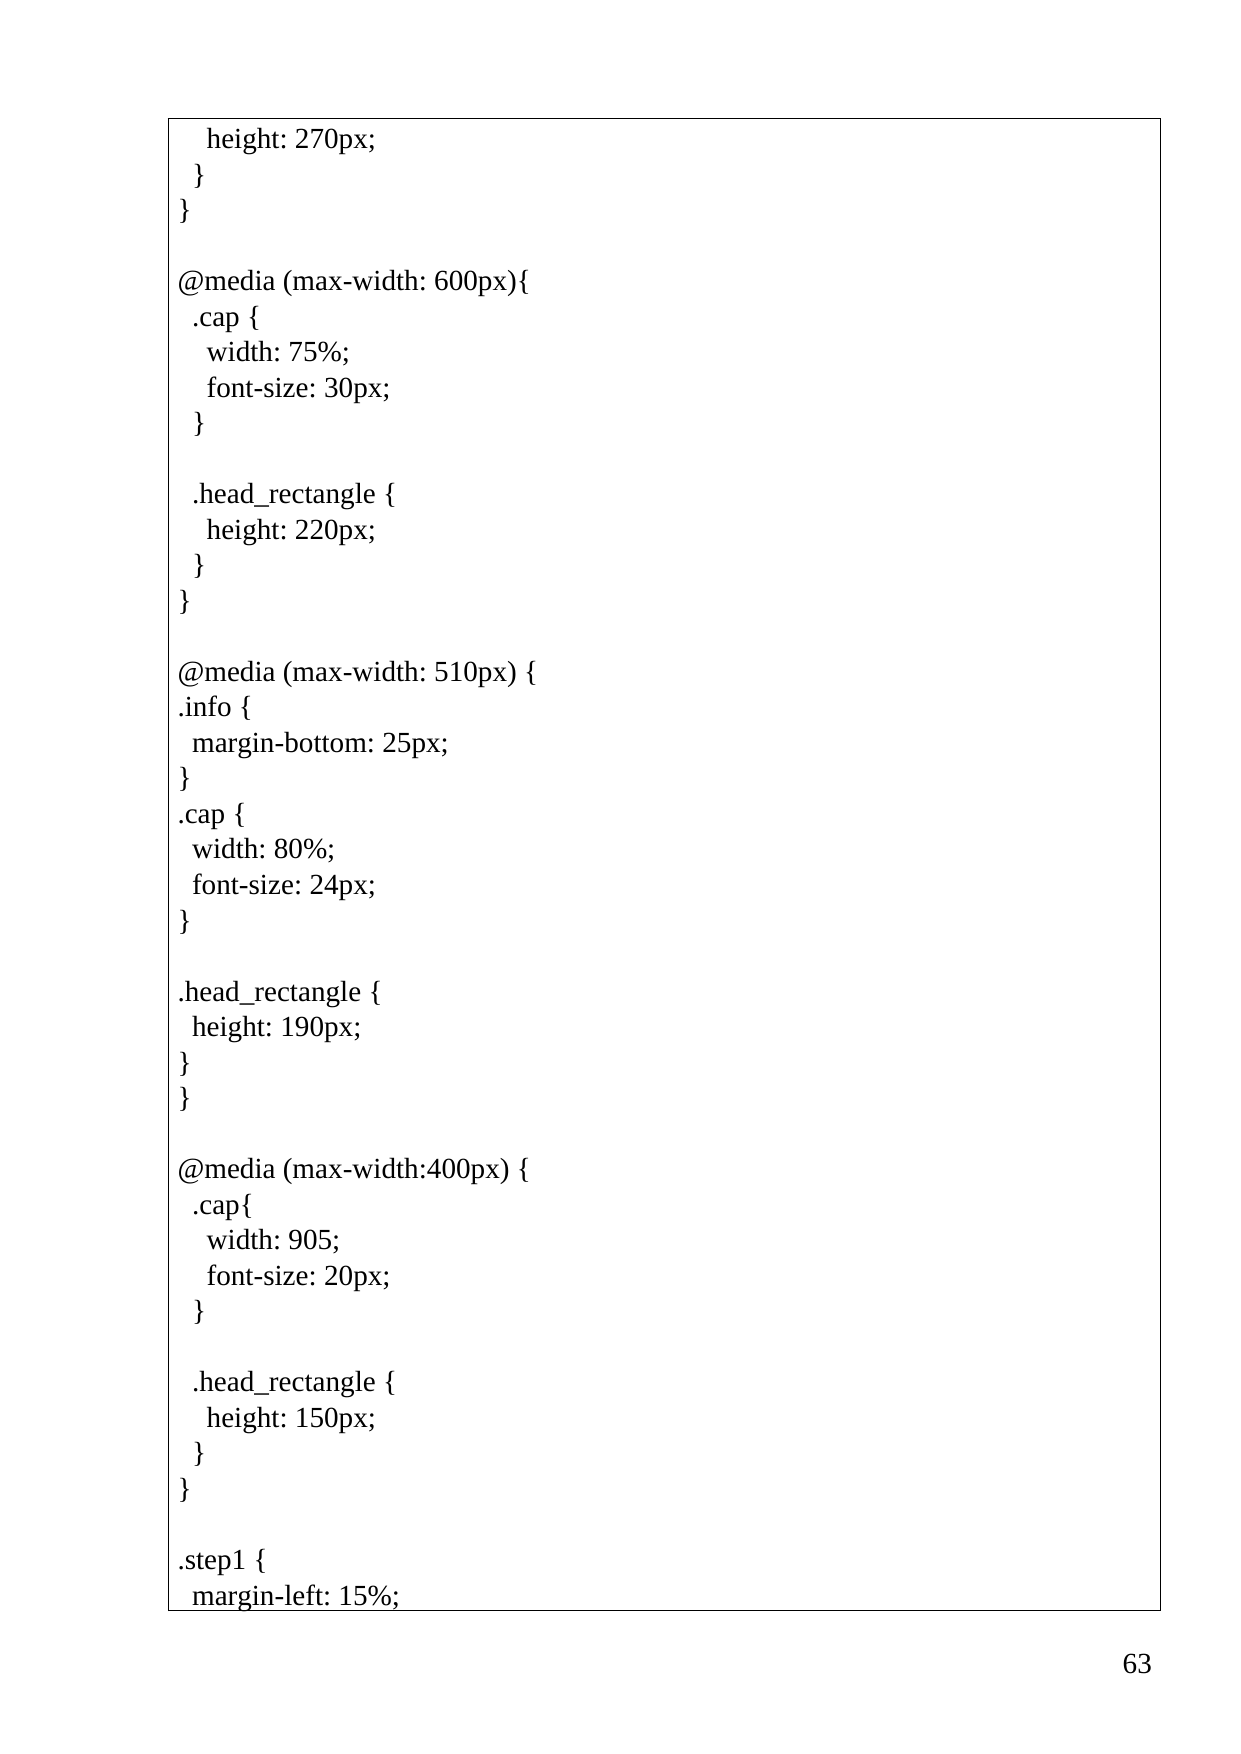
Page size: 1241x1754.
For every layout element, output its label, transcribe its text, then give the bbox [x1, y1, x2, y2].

text } [169, 1468, 1160, 1504]
text @media (max-width:400px) { [169, 1148, 1160, 1184]
text } [169, 1432, 1160, 1468]
text .head_rectangle { [169, 1361, 1160, 1397]
text } [169, 1042, 1160, 1077]
text } [169, 757, 1160, 793]
text height: 150px; [169, 1397, 1160, 1432]
text } [169, 402, 1160, 439]
text .info { [169, 686, 1160, 722]
text width: 75%; [169, 331, 1160, 367]
text width: 905; [169, 1219, 1160, 1255]
text margin-bottom: 25px; [169, 722, 1160, 757]
text .cap { [169, 793, 1160, 828]
text margin-left: 15%; [169, 1574, 1160, 1610]
text .head_rectangle { [169, 971, 1160, 1006]
text .cap { [169, 296, 1160, 331]
text } [169, 899, 1160, 936]
text } [169, 1077, 1160, 1114]
text width: 80%; [169, 828, 1160, 864]
text font-size: 30px; [169, 367, 1160, 402]
text @media (max-width: 600px){ [169, 260, 1160, 296]
text font-size: 24px; [169, 864, 1160, 899]
text .step1 { [169, 1539, 1160, 1574]
text } [169, 544, 1160, 580]
text height: 270px; [169, 119, 1160, 154]
text } [169, 189, 1160, 226]
text font-size: 20px; [169, 1255, 1160, 1290]
text height: 220px; [169, 509, 1160, 544]
text } [169, 1290, 1160, 1327]
text } [169, 154, 1160, 189]
text @media (max-width: 510px) { [169, 651, 1160, 686]
text } [169, 580, 1160, 617]
text .head_rectangle { [169, 473, 1160, 509]
text height: 190px; [169, 1006, 1160, 1042]
text .cap{ [169, 1184, 1160, 1219]
